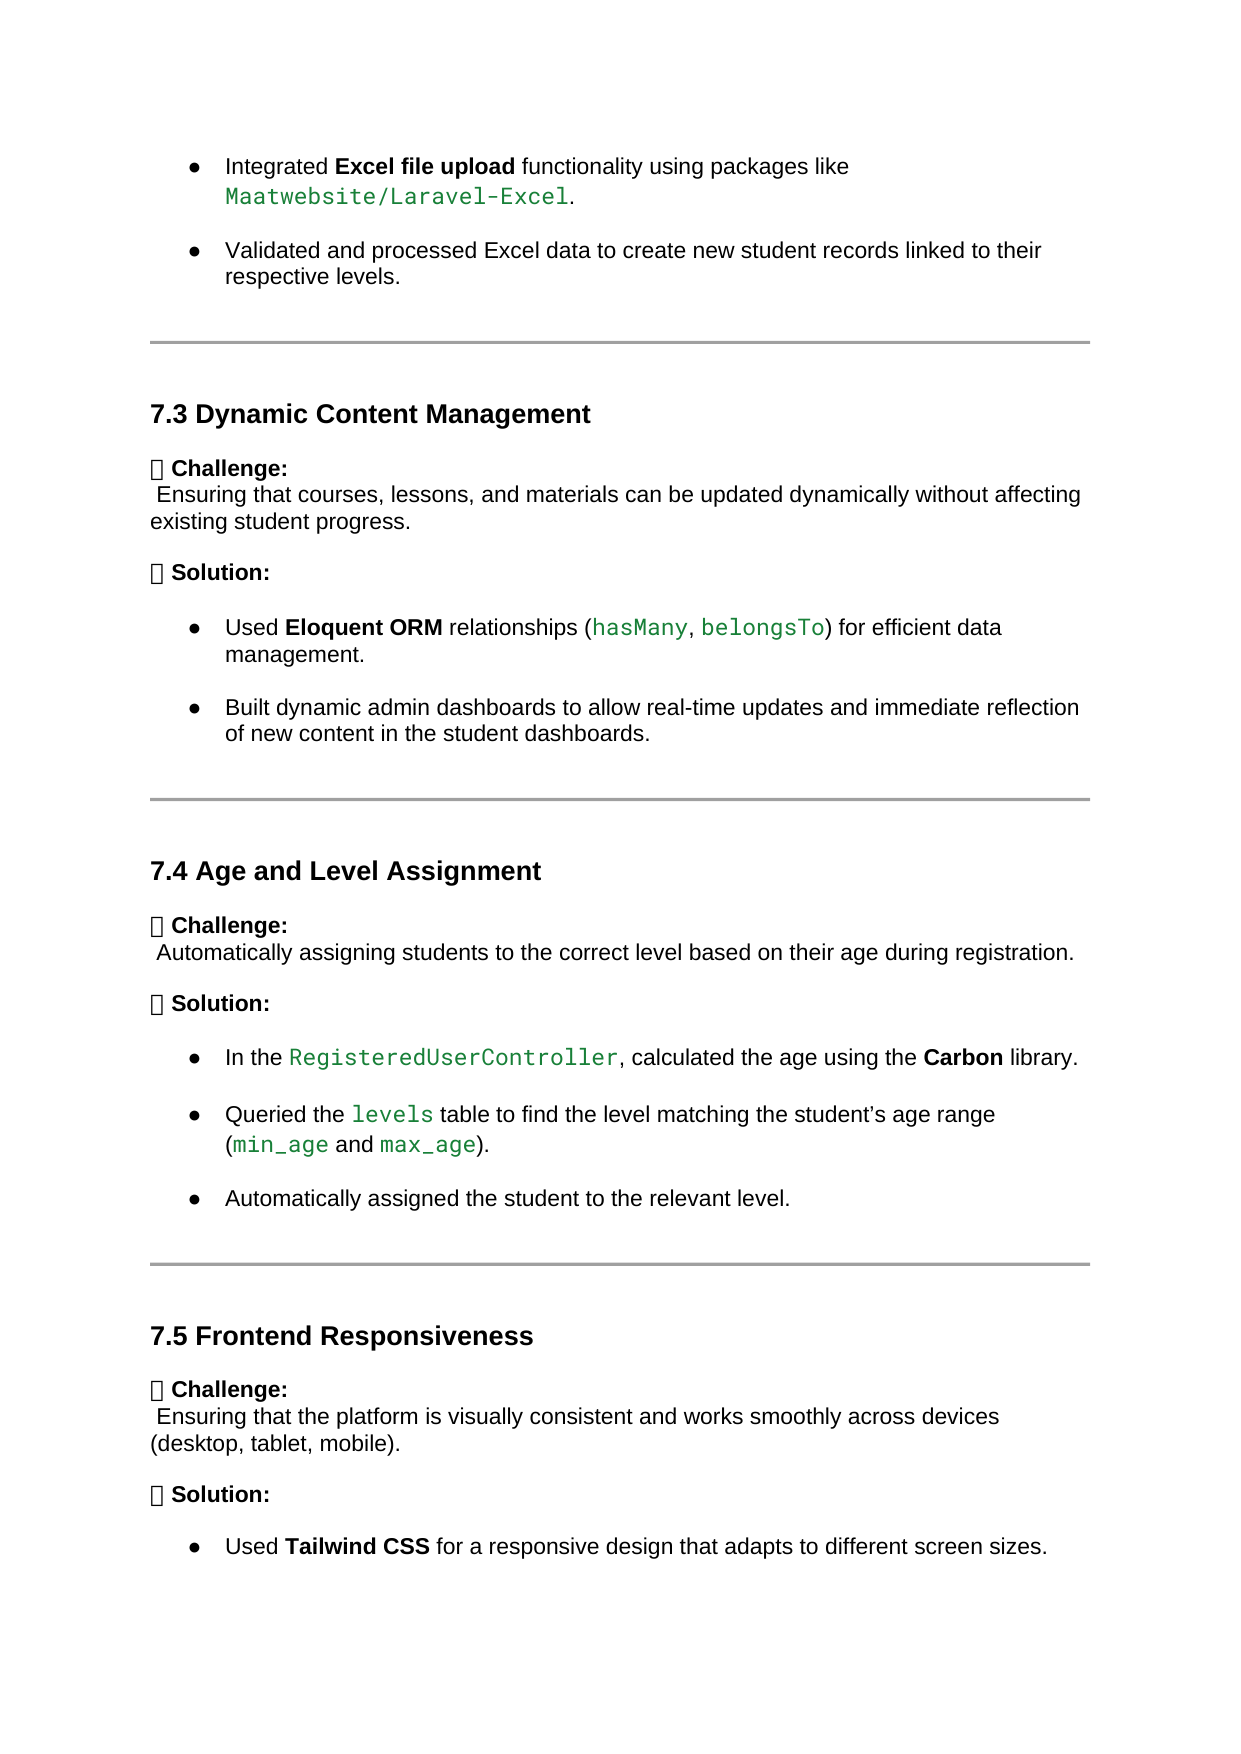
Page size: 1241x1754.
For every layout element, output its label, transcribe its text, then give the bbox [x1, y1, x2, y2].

text ✅ Solution: [150, 559, 1090, 586]
list In the RegisteredUserController, calculated the age using the Carbon library. [187, 1042, 1090, 1098]
text ✅ Challenge: Ensuring that courses, lessons, and materials can be updated dynamically without affecting existing student progress. [150, 454, 1090, 534]
text ✅ Solution: [150, 1481, 1090, 1508]
list Queried the levels table to find the level matching the student’s age range (min_age and max_age). [187, 1098, 1090, 1185]
list Validated and processed Excel data to create new student records linked to their respective levels. [187, 237, 1090, 316]
list Integrated Excel file upload functionality using packages like Maatwebsite/Laravel-Excel. [187, 150, 1090, 237]
list Used Eloquent ORM relationships (hasMany, belongsTo) for efficient data management. [187, 611, 1090, 694]
text ✅ Challenge: Automatically assigning students to the correct level based on their age during registration. [150, 912, 1090, 965]
list Automatically assigned the student to the relevant level. [187, 1185, 1090, 1238]
subtitle 7.4 Age and Level Assignment [150, 855, 1090, 887]
text ✅ Solution: [150, 990, 1090, 1017]
list Built dynamic admin dashboards to allow real-time updates and immediate reflection of new content in the student dashboards. [187, 694, 1090, 773]
subtitle 7.5 Frontend Responsiveness [150, 1320, 1090, 1351]
list Used Tailwind CSS for a responsive design that adapts to different screen sizes. [187, 1533, 1090, 1586]
subtitle 7.3 Dynamic Content Management [150, 398, 1090, 429]
text ✅ Challenge: Ensuring that the platform is visually consistent and works smoothly across devices (desktop, tablet, mobile). [150, 1376, 1090, 1456]
